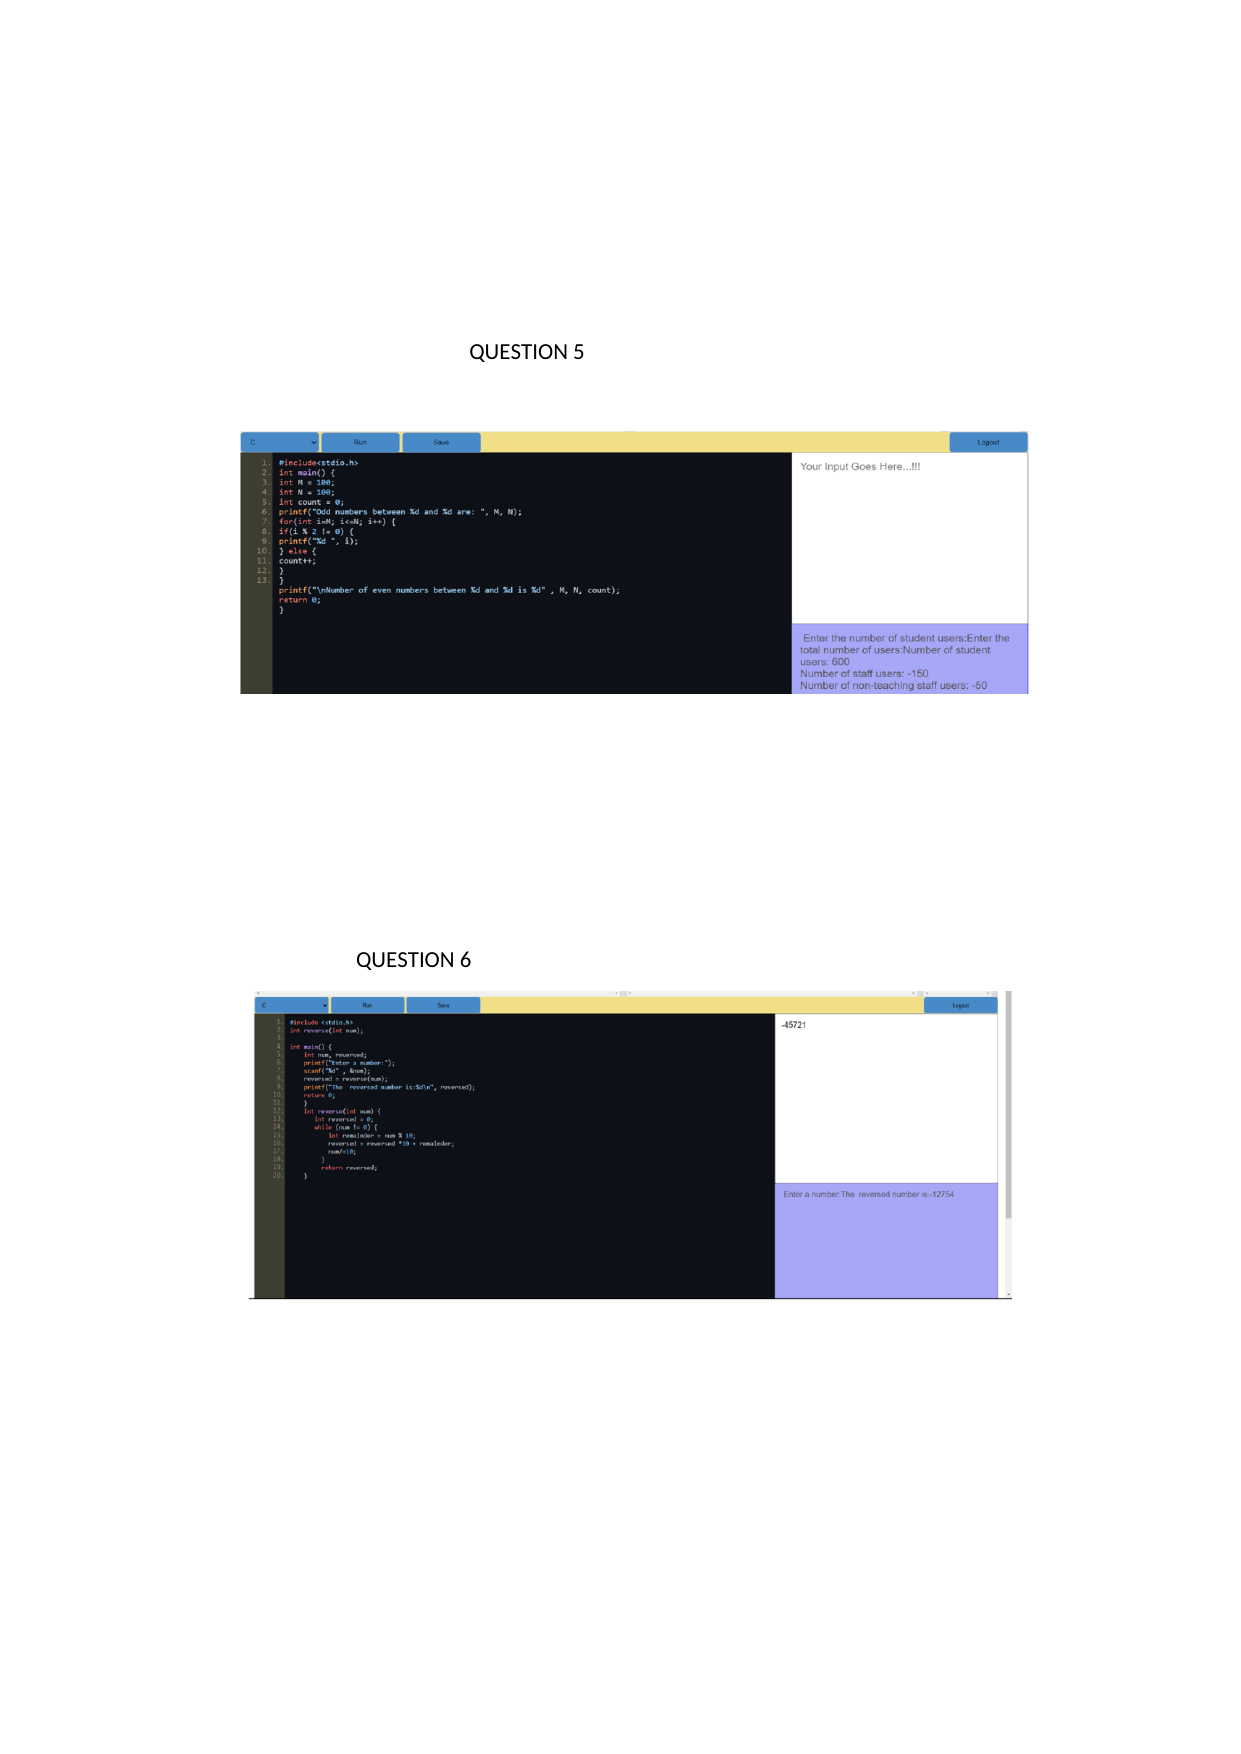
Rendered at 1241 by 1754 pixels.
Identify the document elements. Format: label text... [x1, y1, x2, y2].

text QUESTION 6 [150, 945, 1090, 973]
picture [150, 431, 1123, 739]
picture [150, 991, 1100, 1358]
text QUESTION 5 [150, 337, 1090, 366]
